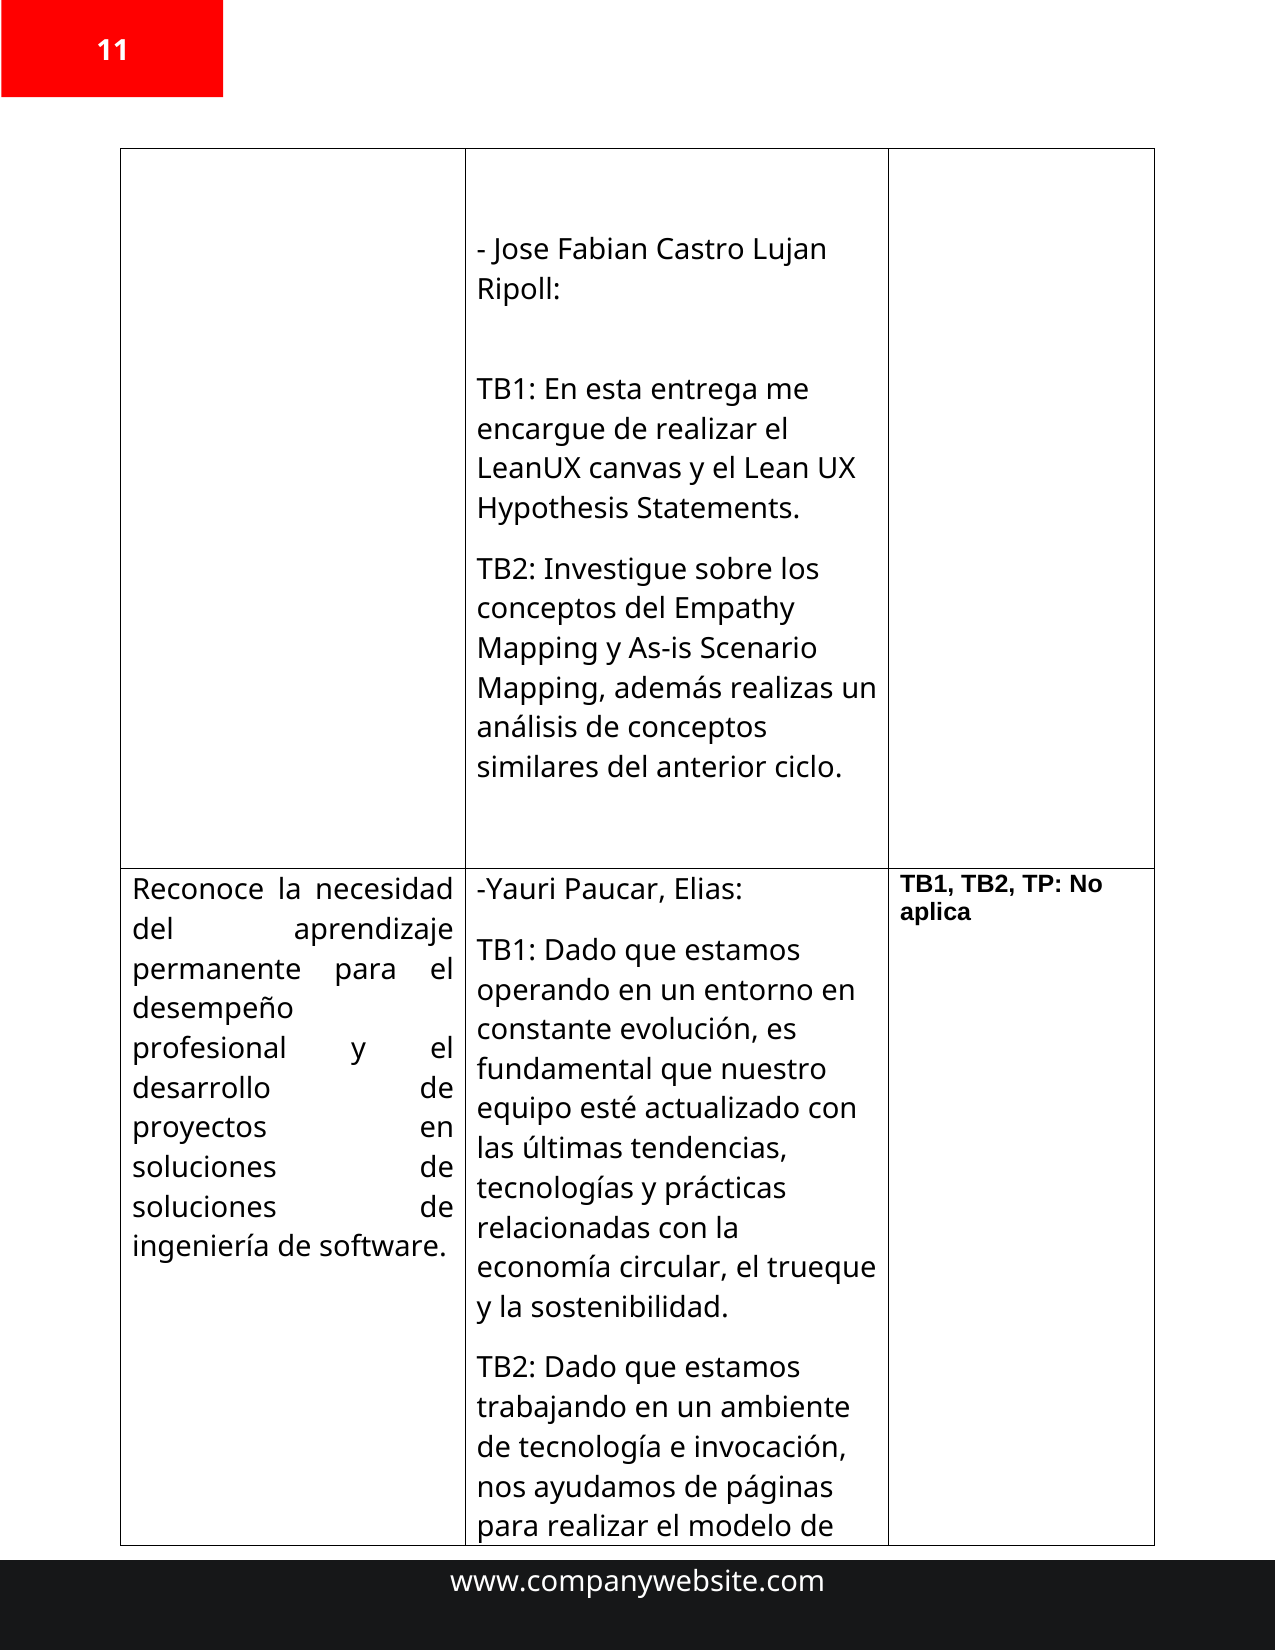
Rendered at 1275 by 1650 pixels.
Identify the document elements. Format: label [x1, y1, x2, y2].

table_cell [889, 149, 1154, 867]
table_cell [889, 869, 1154, 1545]
table_cell [121, 149, 465, 867]
table_cell [466, 149, 888, 867]
table_cell [466, 869, 888, 1545]
table_cell [121, 869, 465, 1545]
